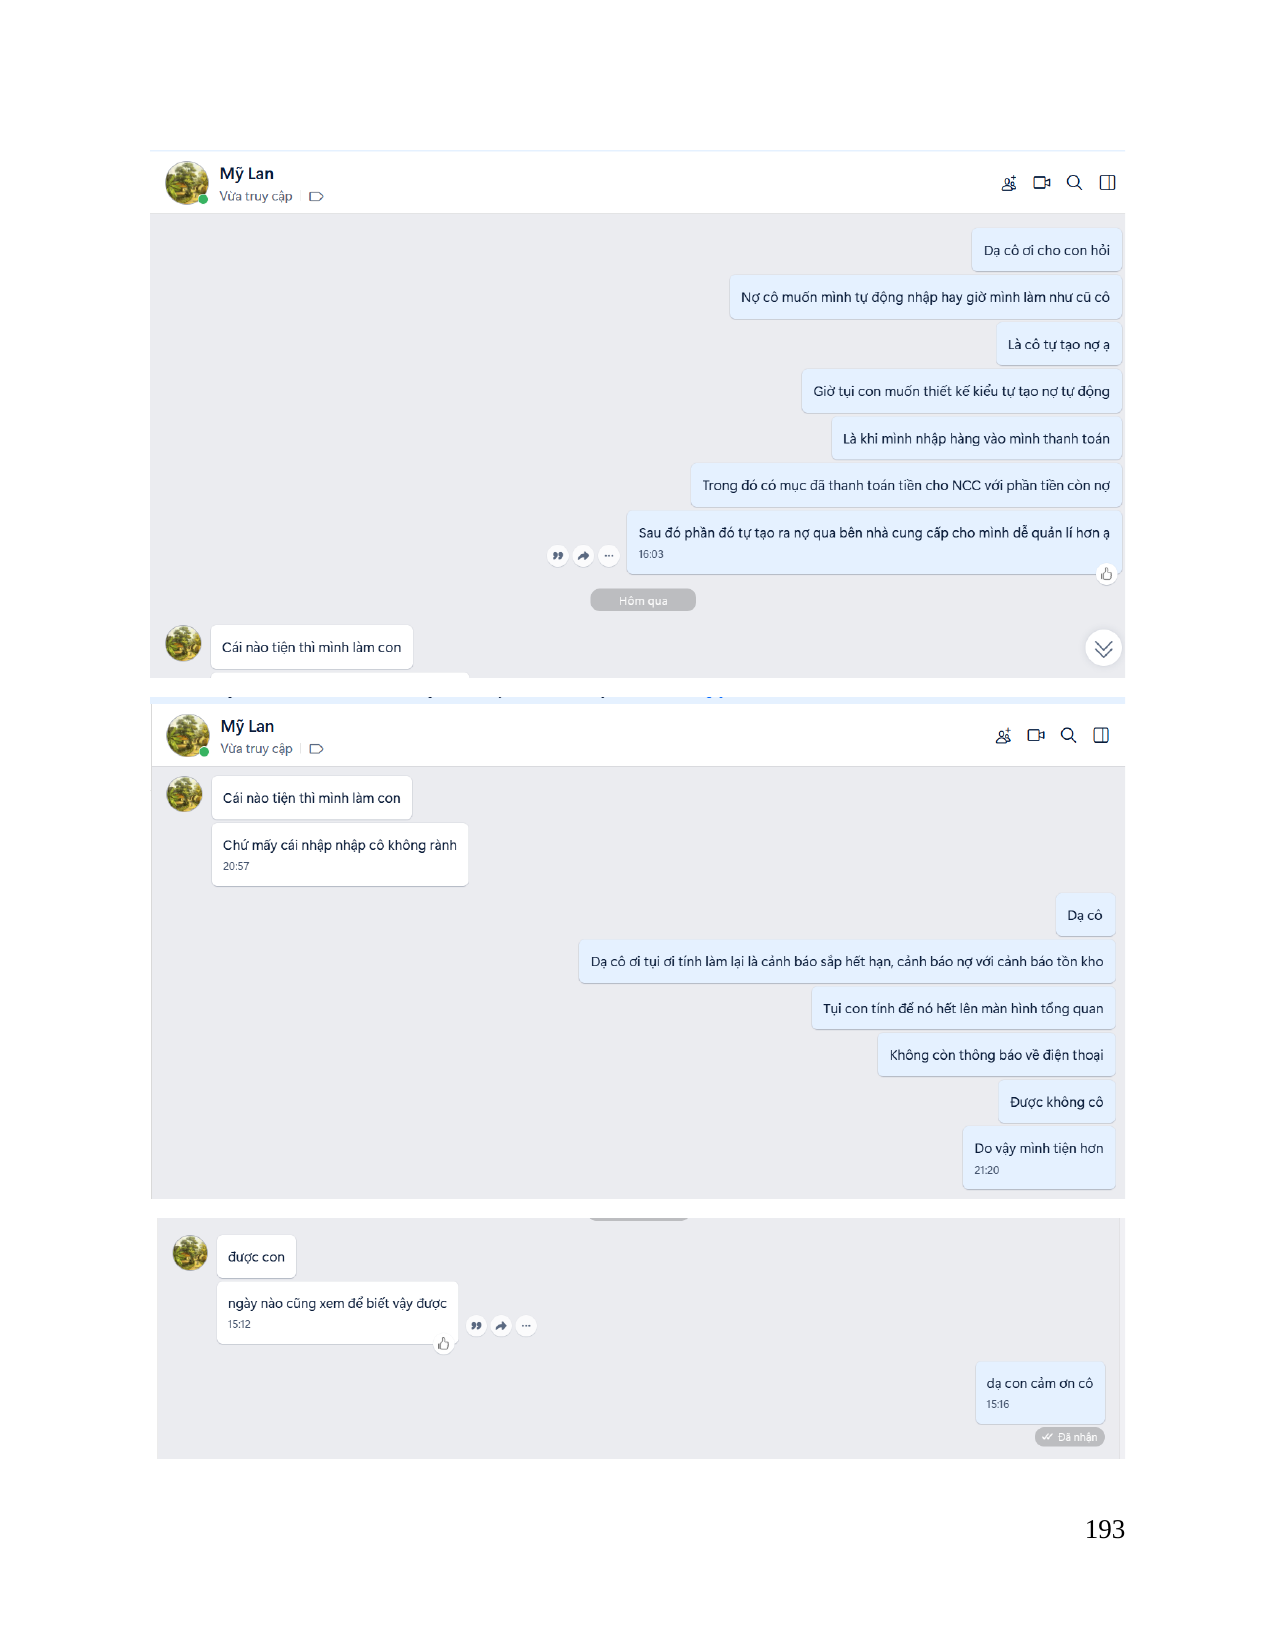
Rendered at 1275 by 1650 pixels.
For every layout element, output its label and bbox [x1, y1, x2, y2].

picture [150, 150, 1125, 678]
picture [150, 697, 1125, 1199]
picture [150, 1218, 1125, 1459]
